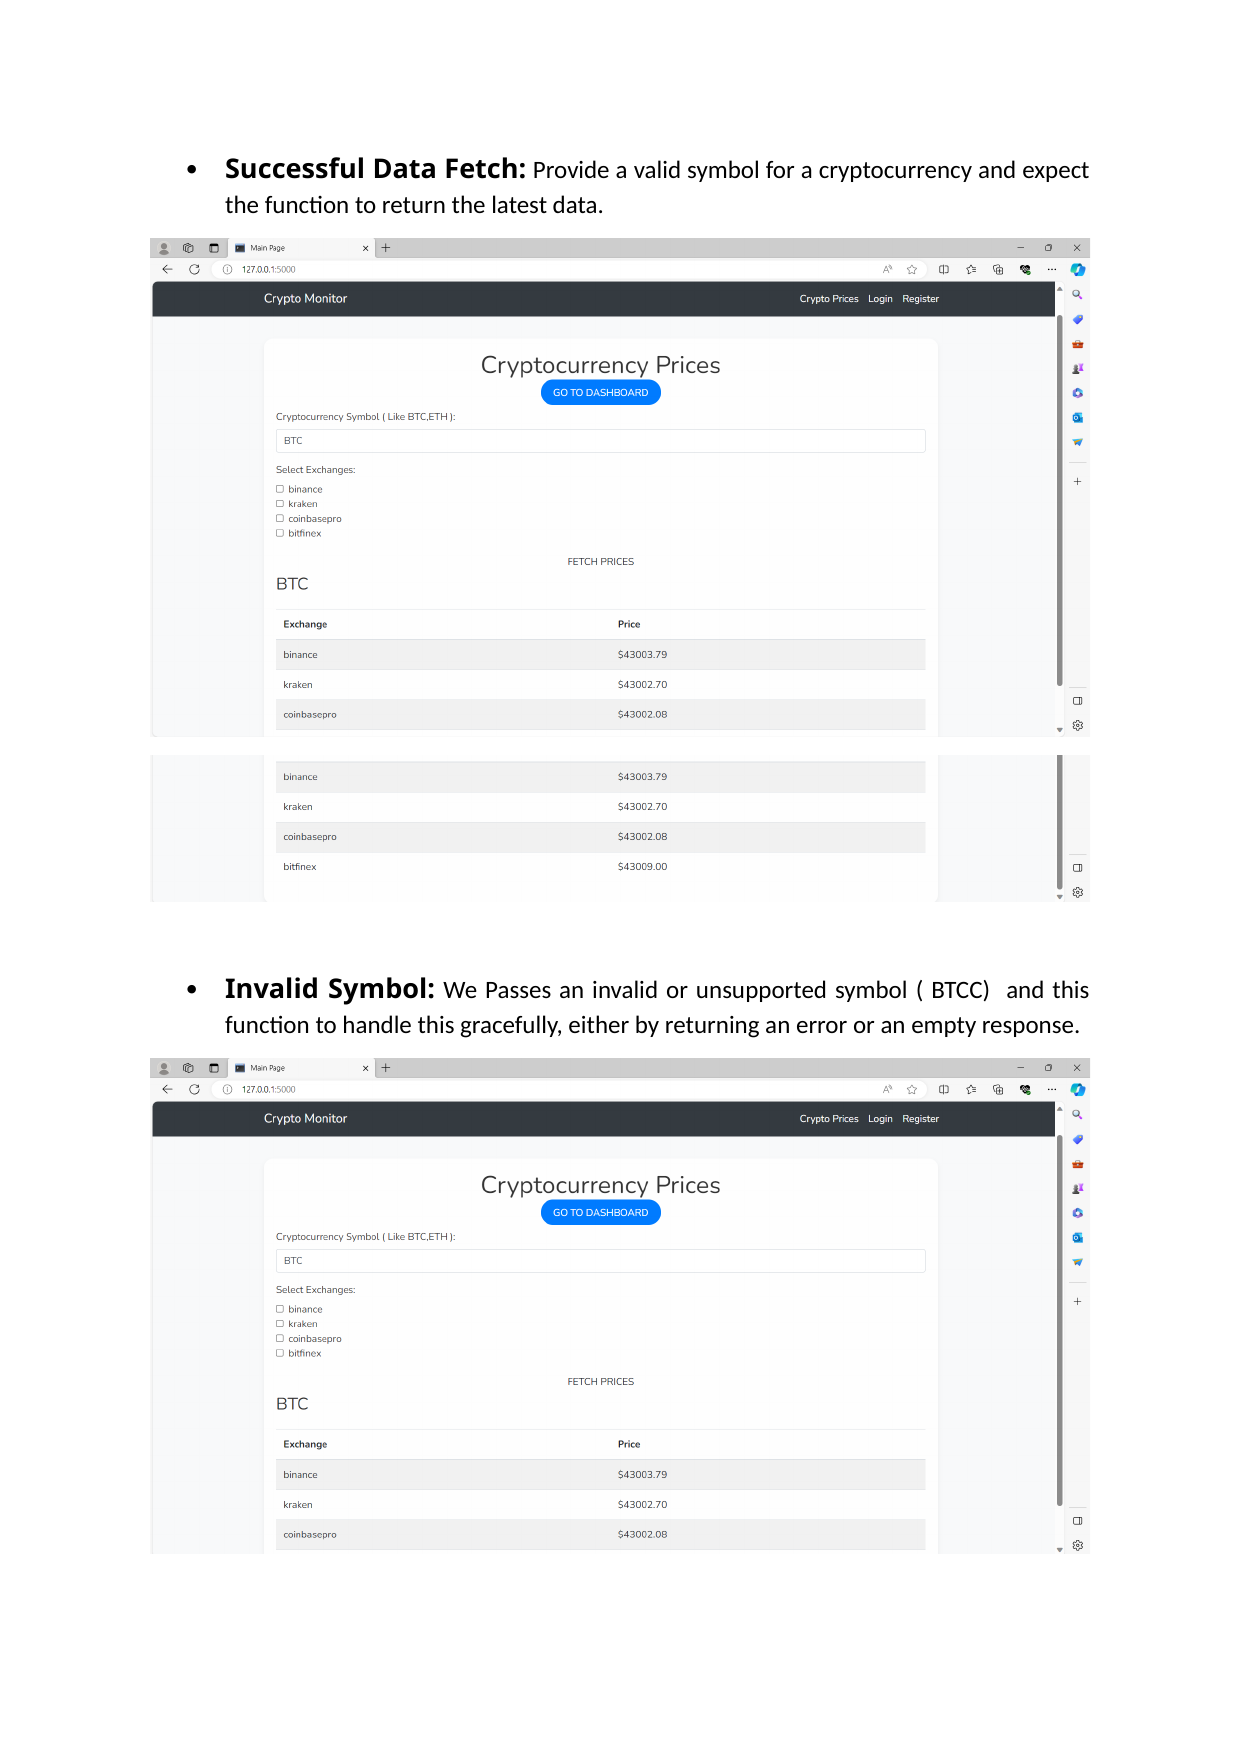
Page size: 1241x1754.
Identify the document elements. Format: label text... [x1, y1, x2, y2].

picture [150, 755, 1091, 902]
picture [150, 238, 1091, 737]
list Successful Data Fetch: Provide a valid symbol for a cryptocurrency and expect the function to return the latest data. [187, 150, 1090, 220]
picture [150, 1058, 1091, 1554]
list Invalid Symbol: We Passes an invalid or unsupported symbol ( BTCC) and this function to handle this gracefully, either by returning an error or an empty response. [187, 970, 1090, 1040]
